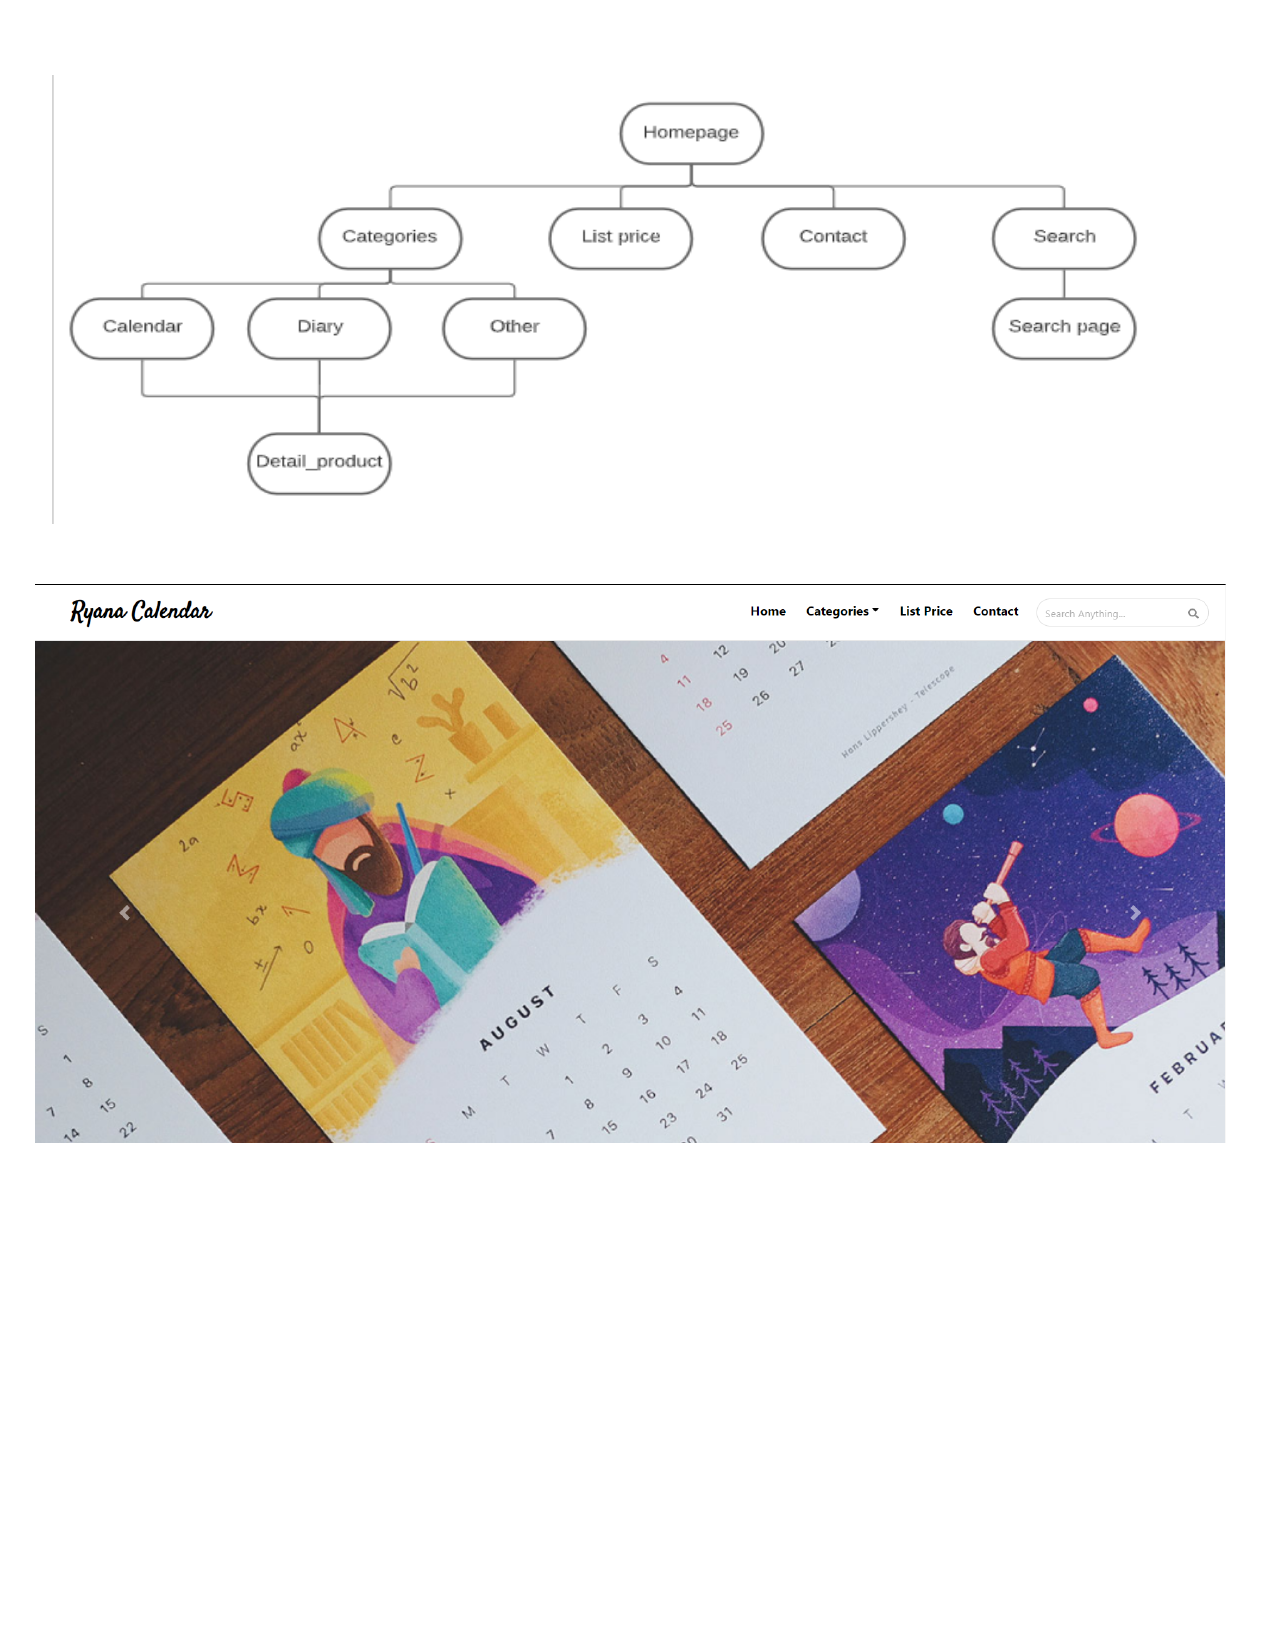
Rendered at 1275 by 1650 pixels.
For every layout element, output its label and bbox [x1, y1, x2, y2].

picture [35, 584, 1226, 1143]
picture [35, 75, 1172, 524]
